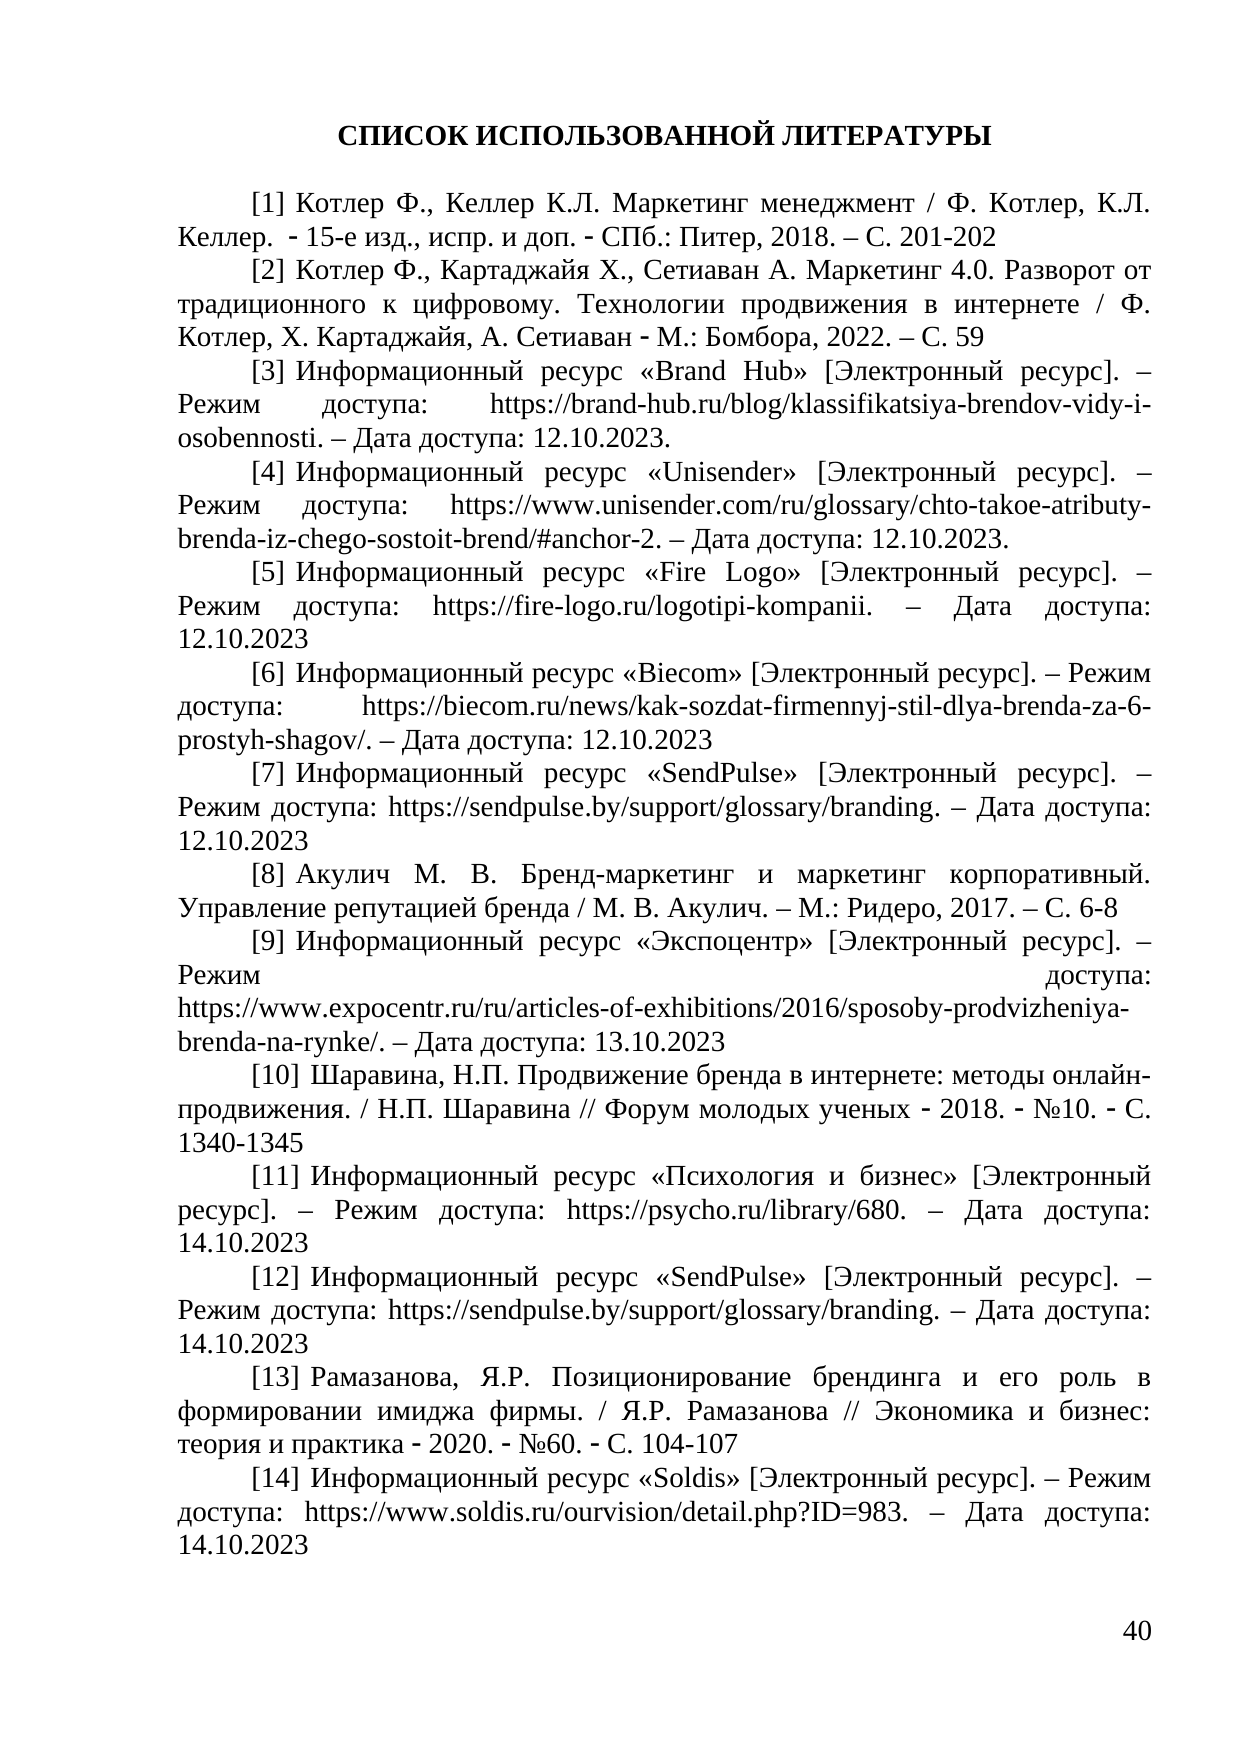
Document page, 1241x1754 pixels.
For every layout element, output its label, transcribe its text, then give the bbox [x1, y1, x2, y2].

list Информационный ресурс «Soldis» [Электронный ресурс]. – Режим доступа: https://www.soldis.ru/ourvision/detail.php?ID=983. – Дата доступа: 14.10.2023 [177, 1460, 1152, 1561]
list Информационный ресурс «SendPulse» [Электронный ресурс]. – Режим доступа: https://sendpulse.by/support/glossary/branding. – Дата доступа: 12.10.2023 [177, 756, 1152, 856]
list Рамазанова, Я.Р. Позиционирование брендинга и его роль в формировании имиджа фирмы. / Я.Р. Рамазанова // Экономика и бизнес: теория и практика 2020. №60. С. 104-107 [177, 1359, 1152, 1460]
list Котлер Ф., Картаджайя Х., Сетиаван А. Маркетинг 4.0. Разворот от традиционного к цифровому. Технологии продвижения в интернете / Ф. Котлер, Х. Картаджайя, А. Сетиаван М.: Бомбора, 2022. – С. 59 [177, 252, 1152, 353]
list Котлер Ф., Келлер К.Л. Маркетинг менеджмент / Ф. Котлер, К.Л. Келлер. 15-е изд., испр. и доп. СПб.: Питер, 2018. – С. 201-202 [177, 185, 1152, 252]
list Акулич М. В. Бренд-маркетинг и маркетинг корпоративный. Управление репутацией бренда / М. В. Акулич. – М.: Ридеро, 2017. – С. 6-8 [177, 856, 1152, 923]
list Шаравина, Н.П. Продвижение бренда в интернете: методы онлайн-продвижения. / Н.П. Шаравина // Форум молодых ученых 2018. №10. С. 1340-1345 [177, 1057, 1152, 1158]
subtitle СПИСОК ИСПОЛЬЗОВАННОЙ ЛИТЕРАТУРЫ [177, 118, 1152, 152]
list Информационный ресурс «Экспоцентр» [Электронный ресурс]. – Режим доступа: https://www.expocentr.ru/ru/articles-of-exhibitions/2016/sposoby-prodvizheniya-brenda-na-rynke/. – Дата доступа: 13.10.2023 [177, 923, 1152, 1057]
list Информационный ресурс «Психология и бизнес» [Электронный ресурс]. – Режим доступа: https://psycho.ru/library/680. – Дата доступа: 14.10.2023 [177, 1158, 1152, 1259]
list Информационный ресурс «Fire Logo» [Электронный ресурс]. – Режим доступа: https://fire-logo.ru/logotipi-kompanii. – Дата доступа: 12.10.2023 [177, 554, 1152, 655]
list Информационный ресурс «SendPulse» [Электронный ресурс]. – Режим доступа: https://sendpulse.by/support/glossary/branding. – Дата доступа: 14.10.2023 [177, 1259, 1152, 1359]
list Информационный ресурс «Brand Hub» [Электронный ресурс]. – Режим доступа: https://brand-hub.ru/blog/klassifikatsiya-brendov-vidy-i-osobennosti. – Дата доступа: 12.10.2023. [177, 353, 1152, 454]
list Информационный ресурс «Unisender» [Электронный ресурс]. – Режим доступа: https://www.unisender.com/ru/glossary/chto-takoe-atributy-brenda-iz-chego-sostoit-brend/#anchor-2. – Дата доступа: 12.10.2023. [177, 454, 1152, 554]
list Информационный ресурс «Biecom» [Электронный ресурс]. – Режим доступа: https://biecom.ru/news/kak-sozdat-firmennyj-stil-dlya-brenda-za-6-prostyh-shagov/. – Дата доступа: 12.10.2023 [177, 655, 1152, 756]
